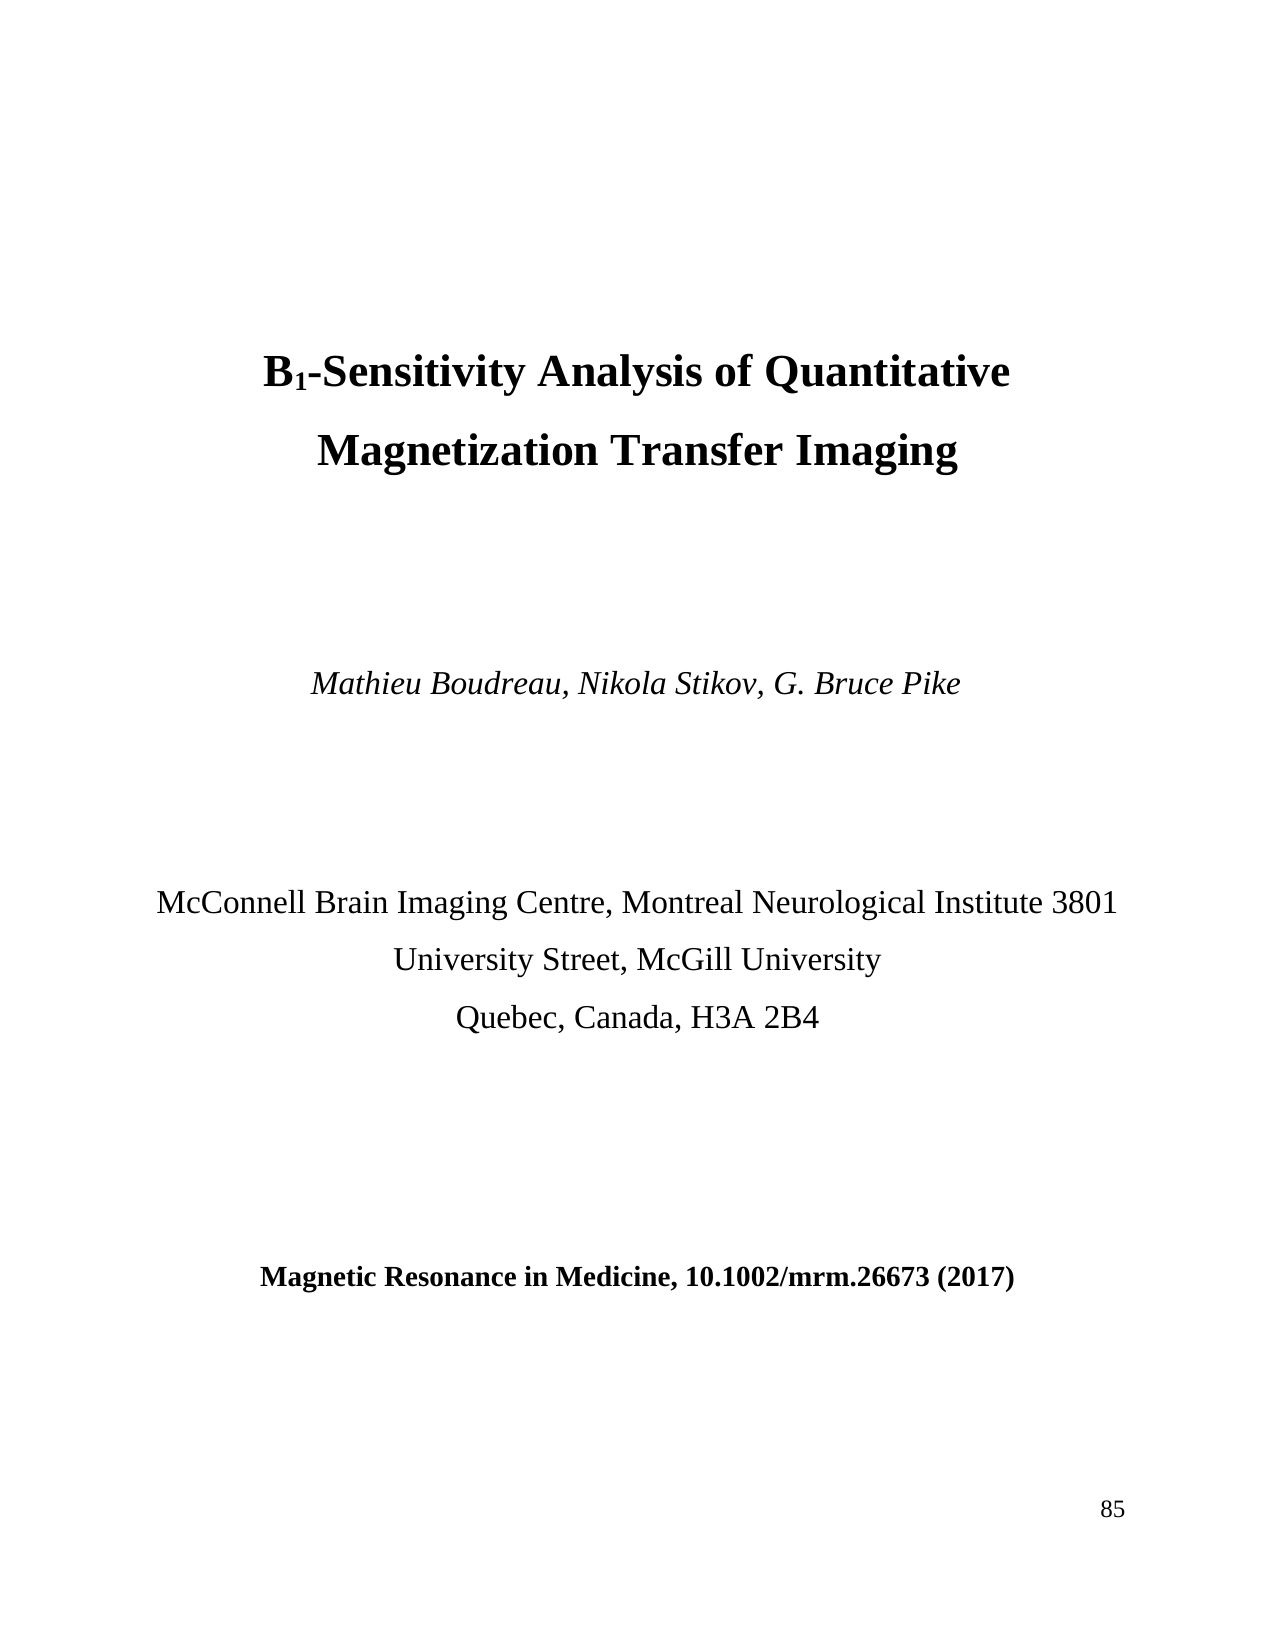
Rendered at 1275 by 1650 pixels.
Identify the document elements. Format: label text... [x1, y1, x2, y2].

text McConnell Brain Imaging Centre, Montreal Neurological Institute 3801 University Street, McGill University Quebec, Canada, H3A 2B4 [150, 882, 1125, 1035]
text Mathieu Boudreau, Nikola Stikov, G. Bruce Pike [150, 663, 1125, 701]
text Magnetic Resonance in Medicine, 10.1002/mrm.26673 (2017) [150, 1259, 1125, 1292]
text B1-Sensitivity Analysis of Quantitative Magnetization Transfer Imaging [150, 344, 1125, 476]
